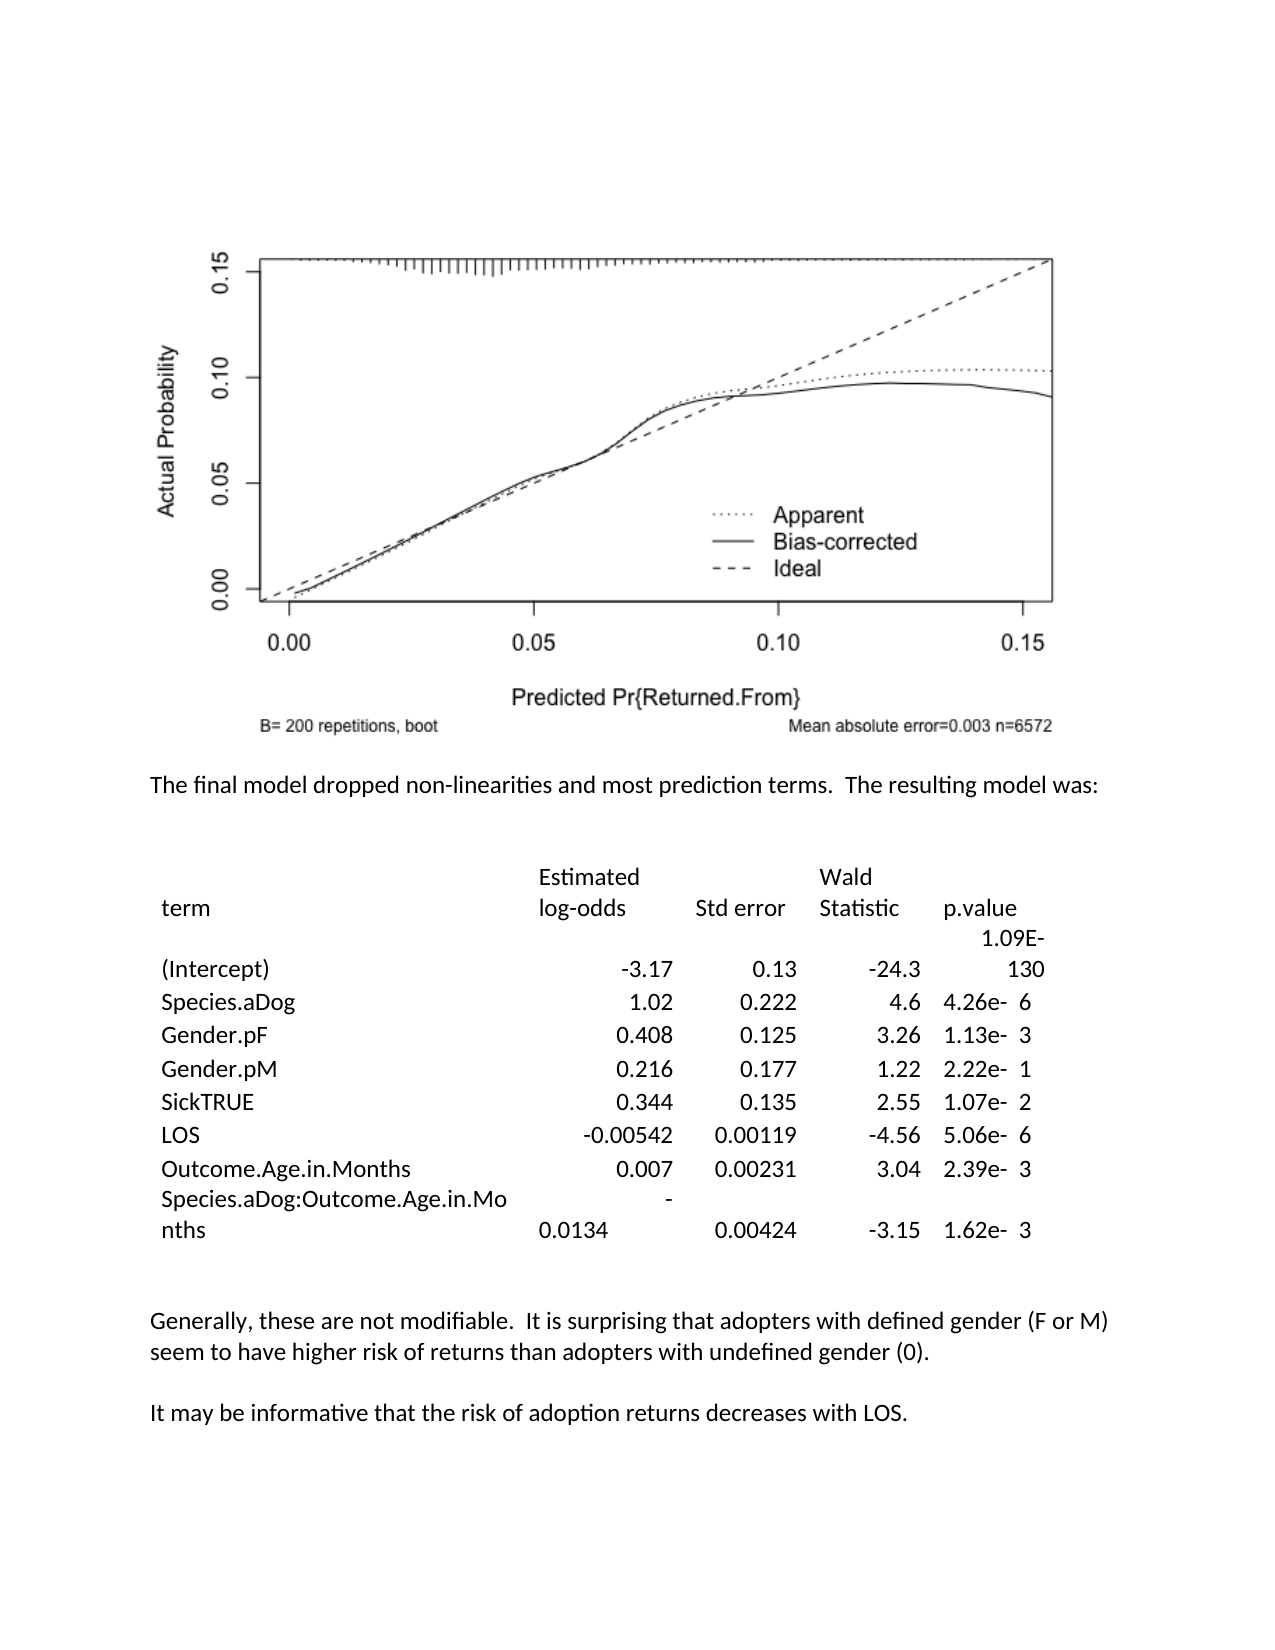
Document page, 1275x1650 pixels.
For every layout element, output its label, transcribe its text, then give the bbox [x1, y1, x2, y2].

table_cell 4.26e- 6 [932, 983, 1056, 1017]
table_cell 2.55 [808, 1083, 932, 1117]
table_cell 0.408 [527, 1017, 684, 1050]
table_cell -24.3 [808, 922, 932, 983]
table_cell 2.39e- 3 [932, 1150, 1056, 1183]
table_cell 0.00424 [684, 1183, 808, 1244]
table_cell Gender.pF [150, 1017, 527, 1050]
table_cell 0.13 [684, 922, 808, 983]
table_cell 0.125 [684, 1017, 808, 1050]
table_cell 0.222 [684, 983, 808, 1017]
table_cell 0.177 [684, 1050, 808, 1083]
table_cell 0.00231 [684, 1150, 808, 1183]
table_cell 1.13e- 3 [932, 1017, 1056, 1050]
table_header p.value [932, 861, 1056, 922]
table_header Wald Statistic [808, 861, 932, 922]
table_cell 1.09E-130 [932, 922, 1056, 983]
table_cell Gender.pM [150, 1050, 527, 1083]
table_cell 0.007 [527, 1150, 684, 1183]
table_cell -0.00542 [527, 1117, 684, 1150]
table_cell 0.344 [527, 1083, 684, 1117]
table_cell 3.26 [808, 1017, 932, 1050]
table_cell 0.216 [527, 1050, 684, 1083]
picture [150, 150, 1109, 739]
table_cell -3.17 [527, 922, 684, 983]
table_cell 0.00119 [684, 1117, 808, 1150]
text Generally, these are not modifiable. It is surprising that adopters with defined gender (F or M) seem to have higher risk of returns than adopters with undefined gender (0). [150, 1305, 1125, 1366]
text It may be informative that the risk of adoption returns decreases with LOS. [150, 1397, 1125, 1427]
table_cell Species.aDog:Outcome.Age.in.Months [150, 1183, 527, 1244]
table_cell 1.62e- 3 [932, 1183, 1056, 1244]
table_cell 1.22 [808, 1050, 932, 1083]
table_cell 0.135 [684, 1083, 808, 1117]
table_cell SickTRUE [150, 1083, 527, 1117]
table_cell LOS [150, 1117, 527, 1150]
table_cell 2.22e- 1 [932, 1050, 1056, 1083]
table_cell 5.06e- 6 [932, 1117, 1056, 1150]
table_cell 1.07e- 2 [932, 1083, 1056, 1117]
table_cell 3.04 [808, 1150, 932, 1183]
table_cell -4.56 [808, 1117, 932, 1150]
text The final model dropped non-linearities and most prediction terms. The resulting model was: [150, 769, 1125, 800]
table_cell -3.15 [808, 1183, 932, 1244]
table_header Std error [684, 861, 808, 922]
table_cell -0.0134 [527, 1183, 684, 1244]
table_cell (Intercept) [150, 922, 527, 983]
table_cell 4.6 [808, 983, 932, 1017]
table_cell 1.02 [527, 983, 684, 1017]
table_header Estimated log-odds [527, 861, 684, 922]
table_header term [150, 861, 527, 922]
table_cell Species.aDog [150, 983, 527, 1017]
table_cell Outcome.Age.in.Months [150, 1150, 527, 1183]
